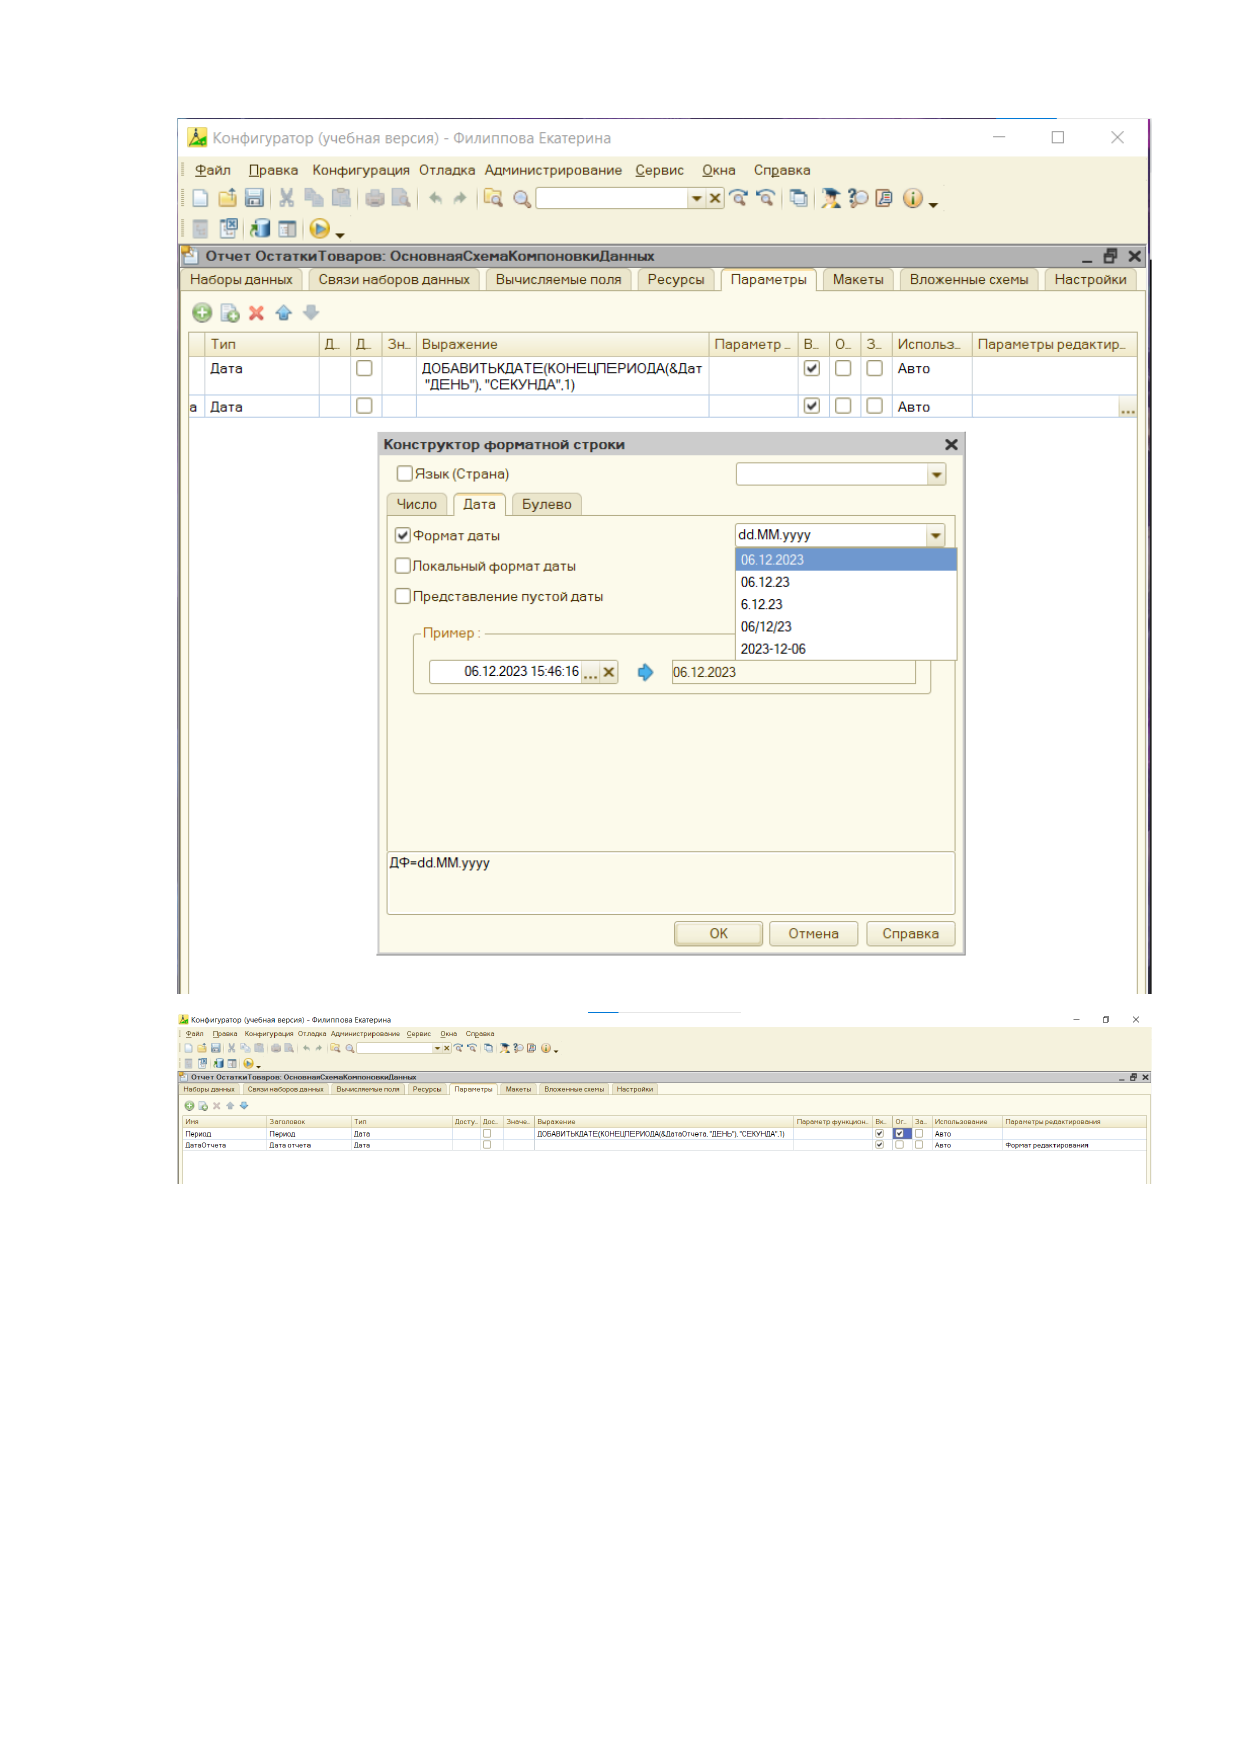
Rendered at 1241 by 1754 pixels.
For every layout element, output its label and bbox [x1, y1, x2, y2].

picture [177, 118, 1152, 994]
picture [177, 1012, 1152, 1184]
